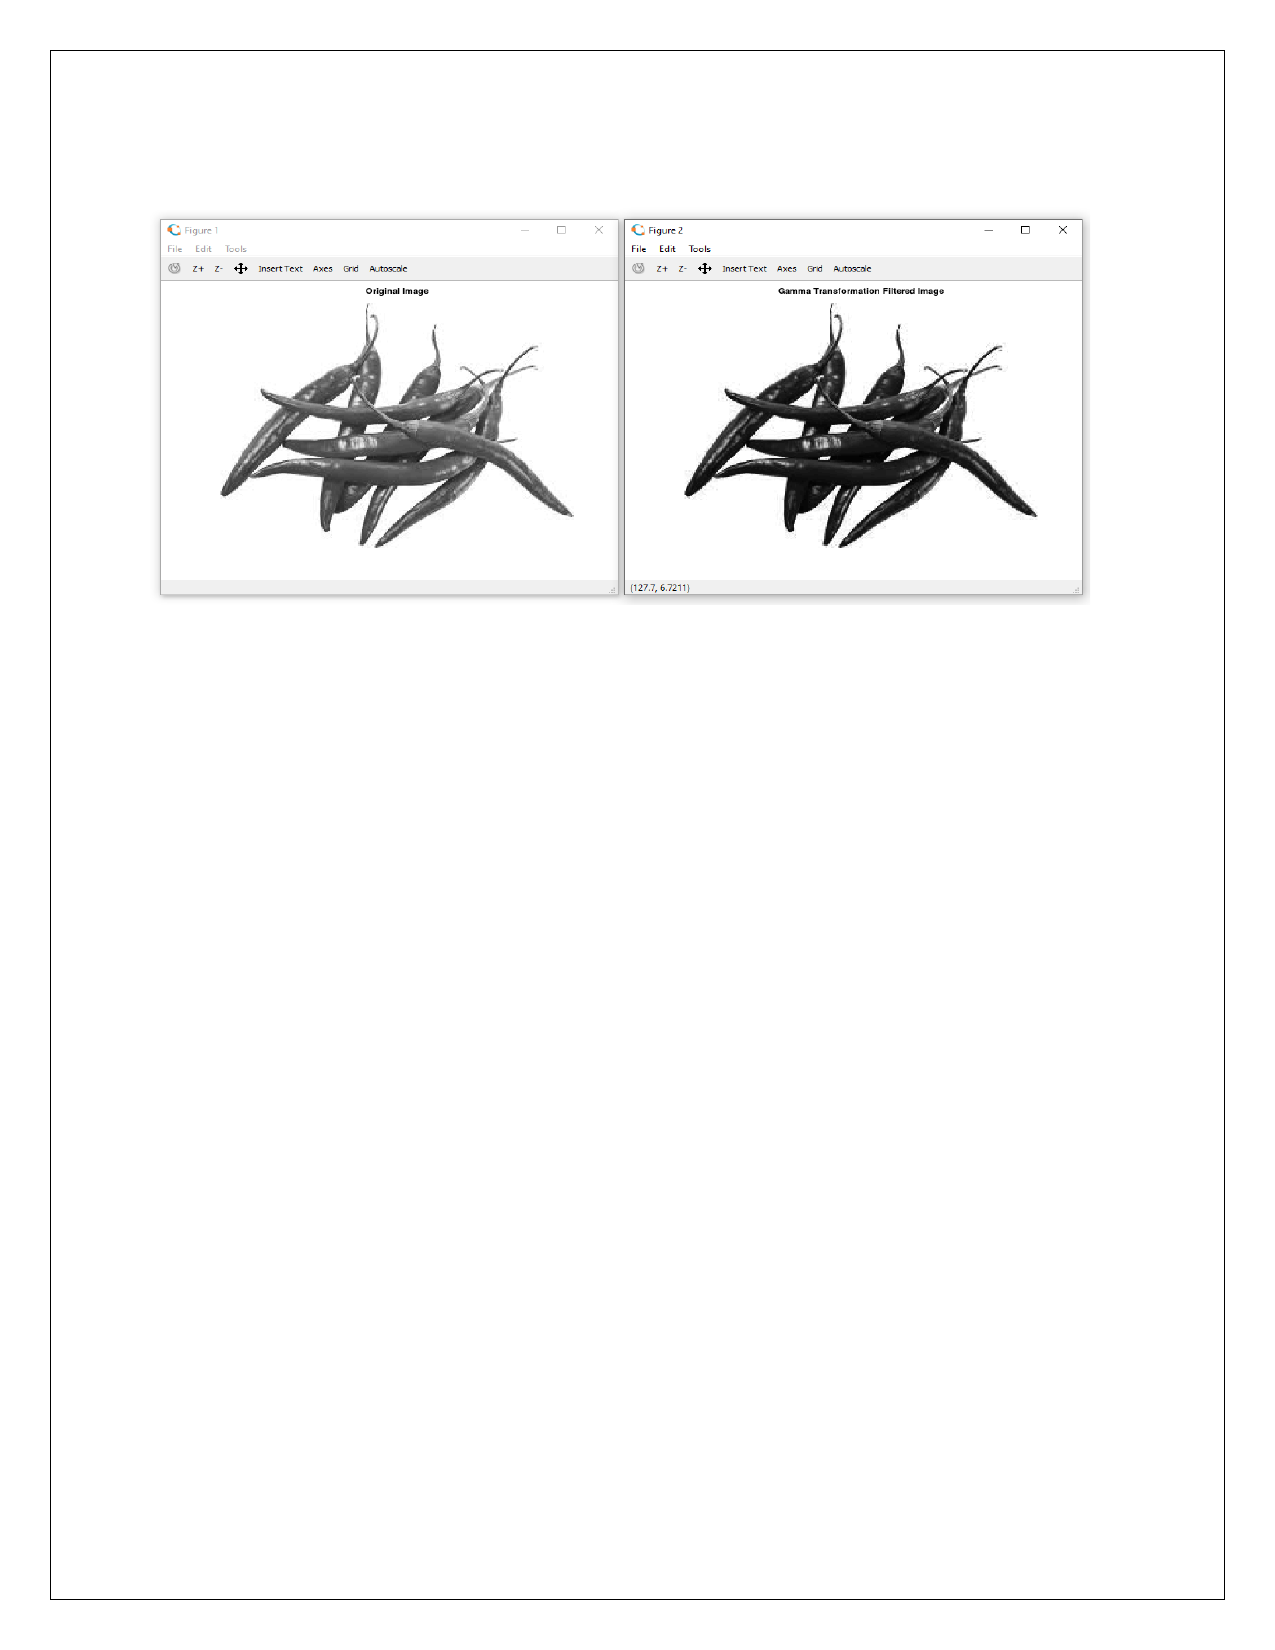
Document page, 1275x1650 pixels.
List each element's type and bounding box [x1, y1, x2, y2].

picture [150, 206, 1091, 605]
